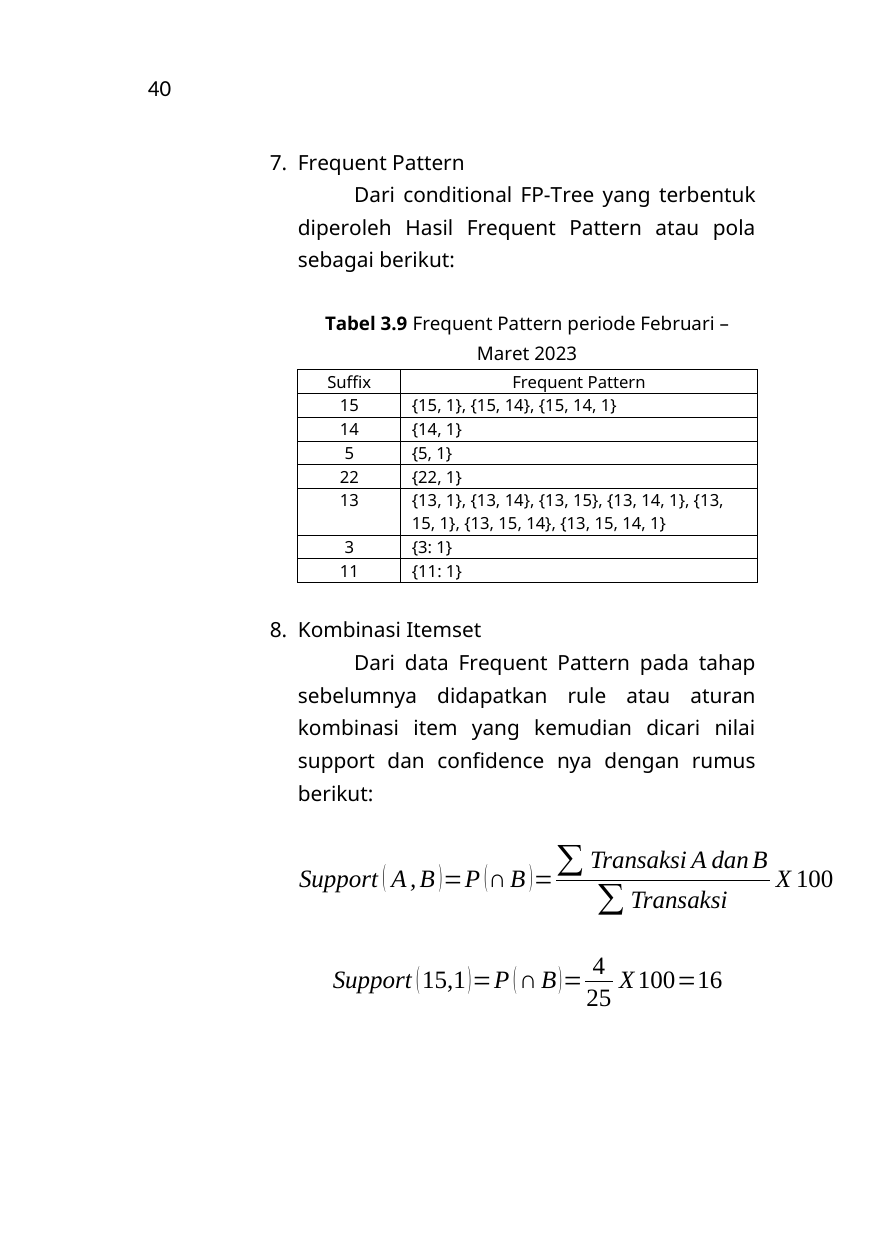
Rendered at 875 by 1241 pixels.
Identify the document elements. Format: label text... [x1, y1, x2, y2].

list Dari data Frequent Pattern pada tahap sebelumnya didapatkan rule atau aturan kombinasi item yang kemudian dicari nilai support dan confidence nya dengan rumus berikut: [298, 648, 756, 807]
table_cell {3: 1} [401, 536, 757, 558]
table_cell {5, 1} [401, 442, 757, 464]
table_cell 3 [298, 536, 400, 558]
table_cell {15, 1}, {15, 14}, {15, 14, 1} [401, 394, 757, 417]
table_cell 14 [298, 418, 400, 441]
list Frequent Pattern [269, 148, 756, 176]
list Kombinasi Itemset [269, 616, 756, 644]
table_cell 15 [298, 394, 400, 417]
list Dari conditional FP-Tree yang terbentuk diperoleh Hasil Frequent Pattern atau pola sebagai berikut: [298, 180, 756, 274]
table_cell {11: 1} [401, 559, 757, 582]
table_cell {14, 1} [401, 418, 757, 441]
table_cell 13 [298, 489, 400, 534]
table_cell {13, 1}, {13, 14}, {13, 15}, {13, 14, 1}, {13, 15, 1}, {13, 15, 14}, {13, 15, 14, 1} [401, 489, 757, 534]
text Tabel 3.9 Frequent Pattern periode Februari – Maret 2023 [298, 311, 756, 366]
table_header Frequent Pattern [401, 370, 757, 393]
table_cell {22, 1} [401, 465, 757, 488]
table_cell 11 [298, 559, 400, 582]
table_header Suffix [298, 370, 400, 393]
table_cell 5 [298, 442, 400, 464]
table_cell 22 [298, 465, 400, 488]
